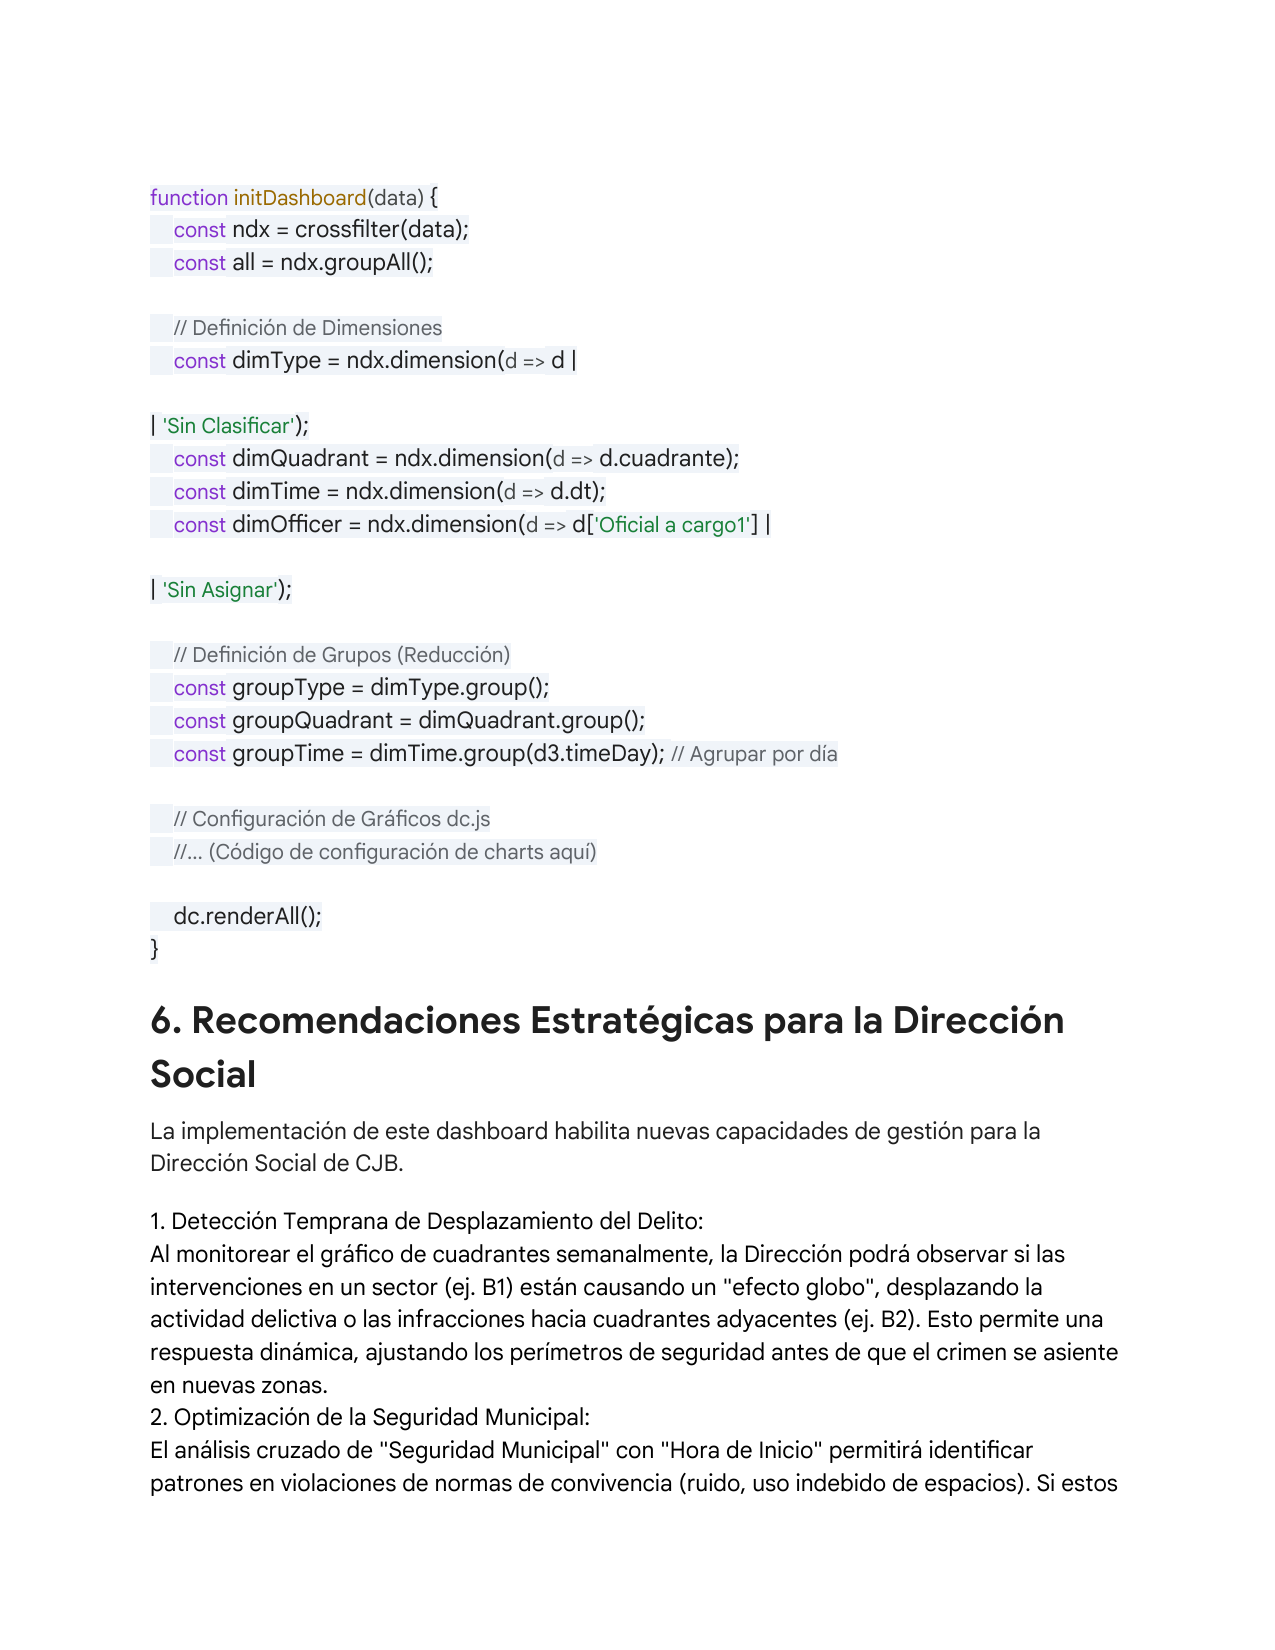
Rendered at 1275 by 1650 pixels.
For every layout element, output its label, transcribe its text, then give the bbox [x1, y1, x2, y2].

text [150, 150, 1125, 994]
text La implementación de este dashboard habilita nuevas capacidades de gestión para la Dirección Social de CJB. [150, 1117, 1125, 1178]
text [150, 1436, 1125, 1498]
subtitle 6. Recomendaciones Estratégicas para la Dirección Social [150, 997, 1125, 1098]
text 2. Optimización de la Seguridad Municipal: [150, 1404, 1125, 1432]
text Al monitorear el gráfico de cuadrantes semanalmente, la Dirección podrá observar si las intervenciones en un sector (ej. B1) están causando un "efecto globo", desplazando la actividad delictiva o las infracciones hacia cuadrantes adyacentes (ej. B2). Esto permite una respuesta dinámica, ajustando los perímetros de seguridad antes de que el crimen se asiente en nuevas zonas. [150, 1240, 1125, 1400]
text 1. Detección Temprana de Desplazamiento del Delito: [150, 1207, 1125, 1236]
